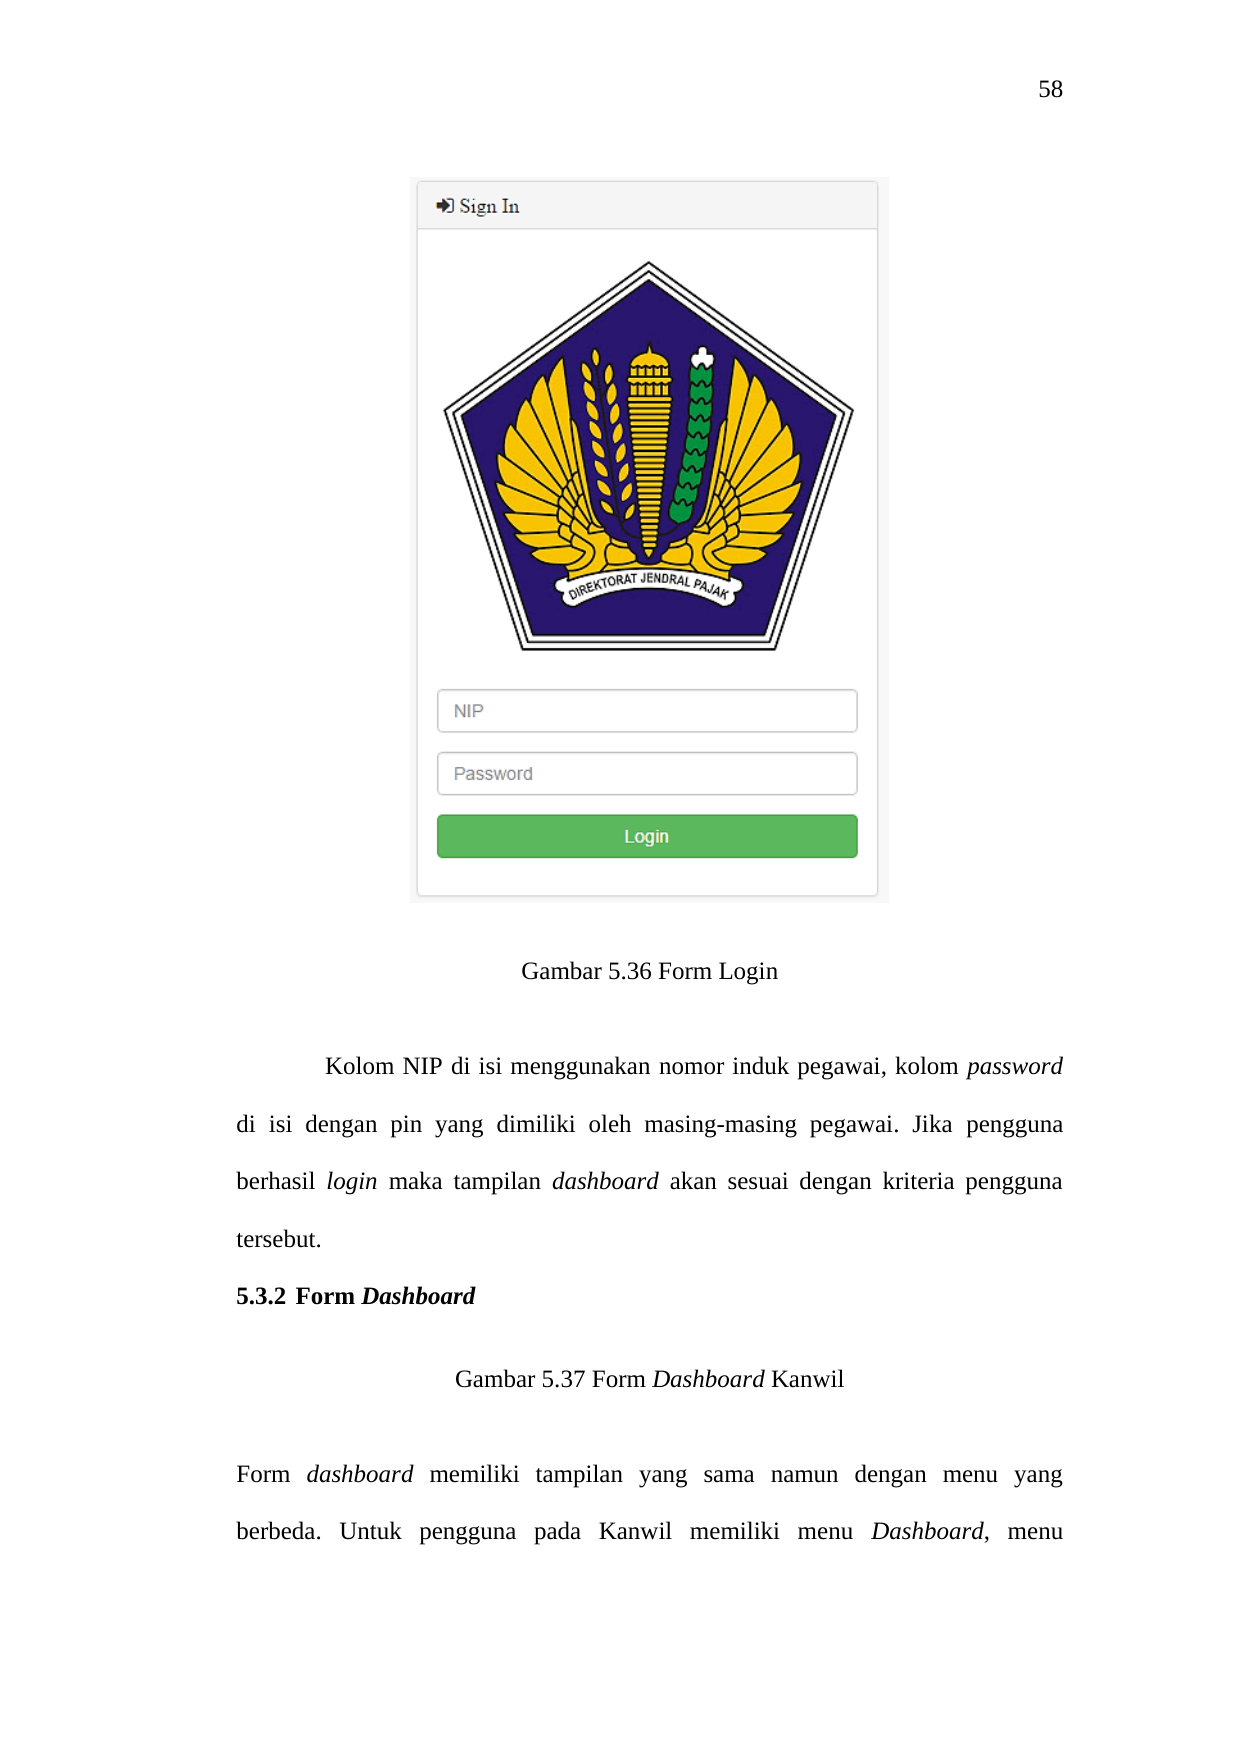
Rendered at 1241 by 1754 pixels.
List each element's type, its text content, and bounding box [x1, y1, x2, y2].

picture [409, 177, 890, 903]
text Kolom NIP di isi menggunakan nomor induk pegawai, kolom password di isi dengan pin yang dimiliki oleh masing-masing pegawai. Jika pengguna berhasil login maka tampilan dashboard akan sesuai dengan kriteria pengguna tersebut. [236, 1051, 1063, 1252]
text Gambar 5.37 Form Dashboard Kanwil [236, 1364, 1063, 1392]
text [236, 1459, 1063, 1545]
subtitle Form Dashboard [236, 1281, 1063, 1310]
